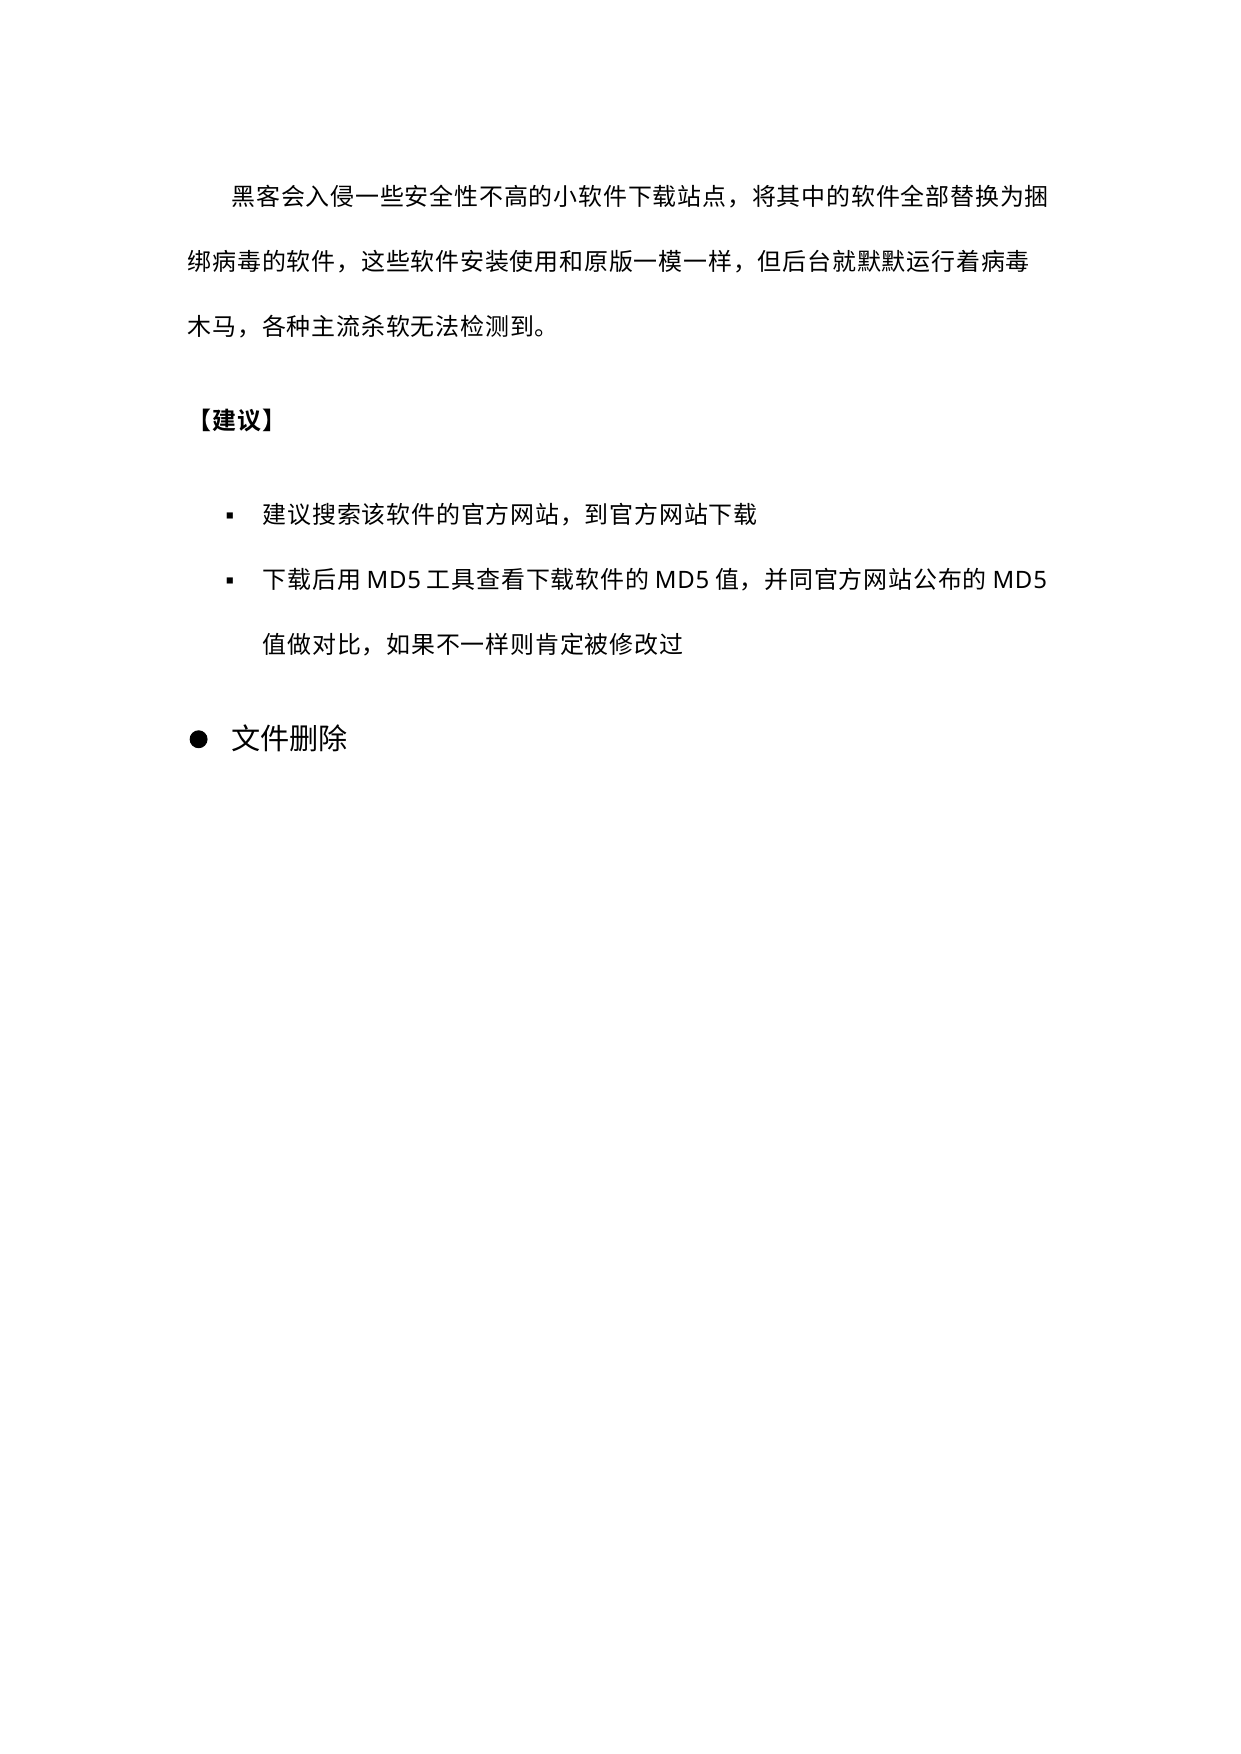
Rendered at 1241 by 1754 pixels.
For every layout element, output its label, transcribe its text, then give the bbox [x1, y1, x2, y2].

list 下载后用MD5工具查看下载软件的MD5值，并同官方网站公布的MD5值做对比，如果不一样则肯定被修改过 [225, 574, 1053, 704]
list 文件删除 [187, 734, 1053, 799]
text 【建议】 [187, 386, 1053, 451]
list 建议搜索该软件的官方网站，到官方网站下载 [225, 480, 1053, 545]
text 黑客会入侵一些安全性不高的小软件下载站点，将其中的软件全部替换为捆绑病毒的软件，这些软件安装使用和原版一模一样，但后台就默默运行着病毒木马，各种主流杀软无法检测到。 [187, 162, 1053, 357]
